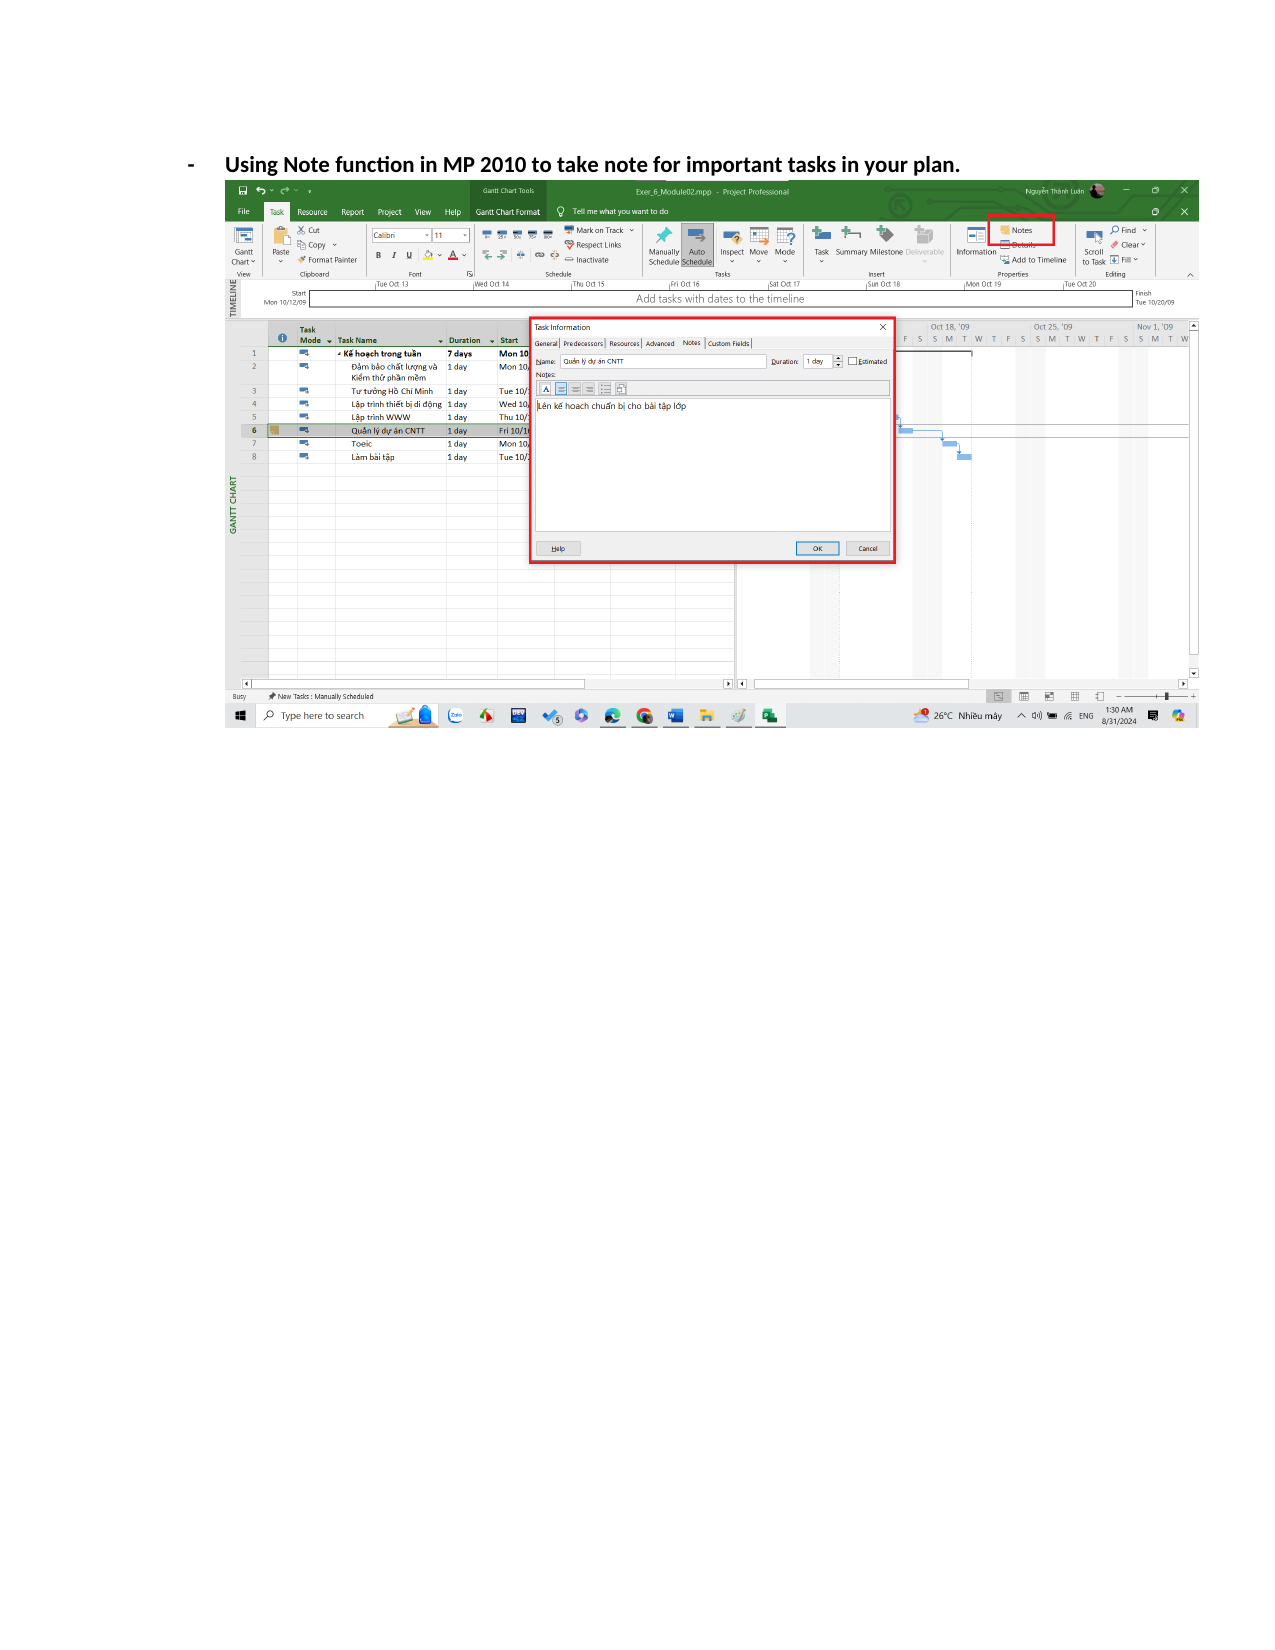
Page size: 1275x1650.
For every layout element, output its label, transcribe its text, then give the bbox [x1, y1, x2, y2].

list Using Note function in MP 2010 to take note for important tasks in your plan. [187, 150, 1125, 178]
picture [225, 180, 1200, 730]
